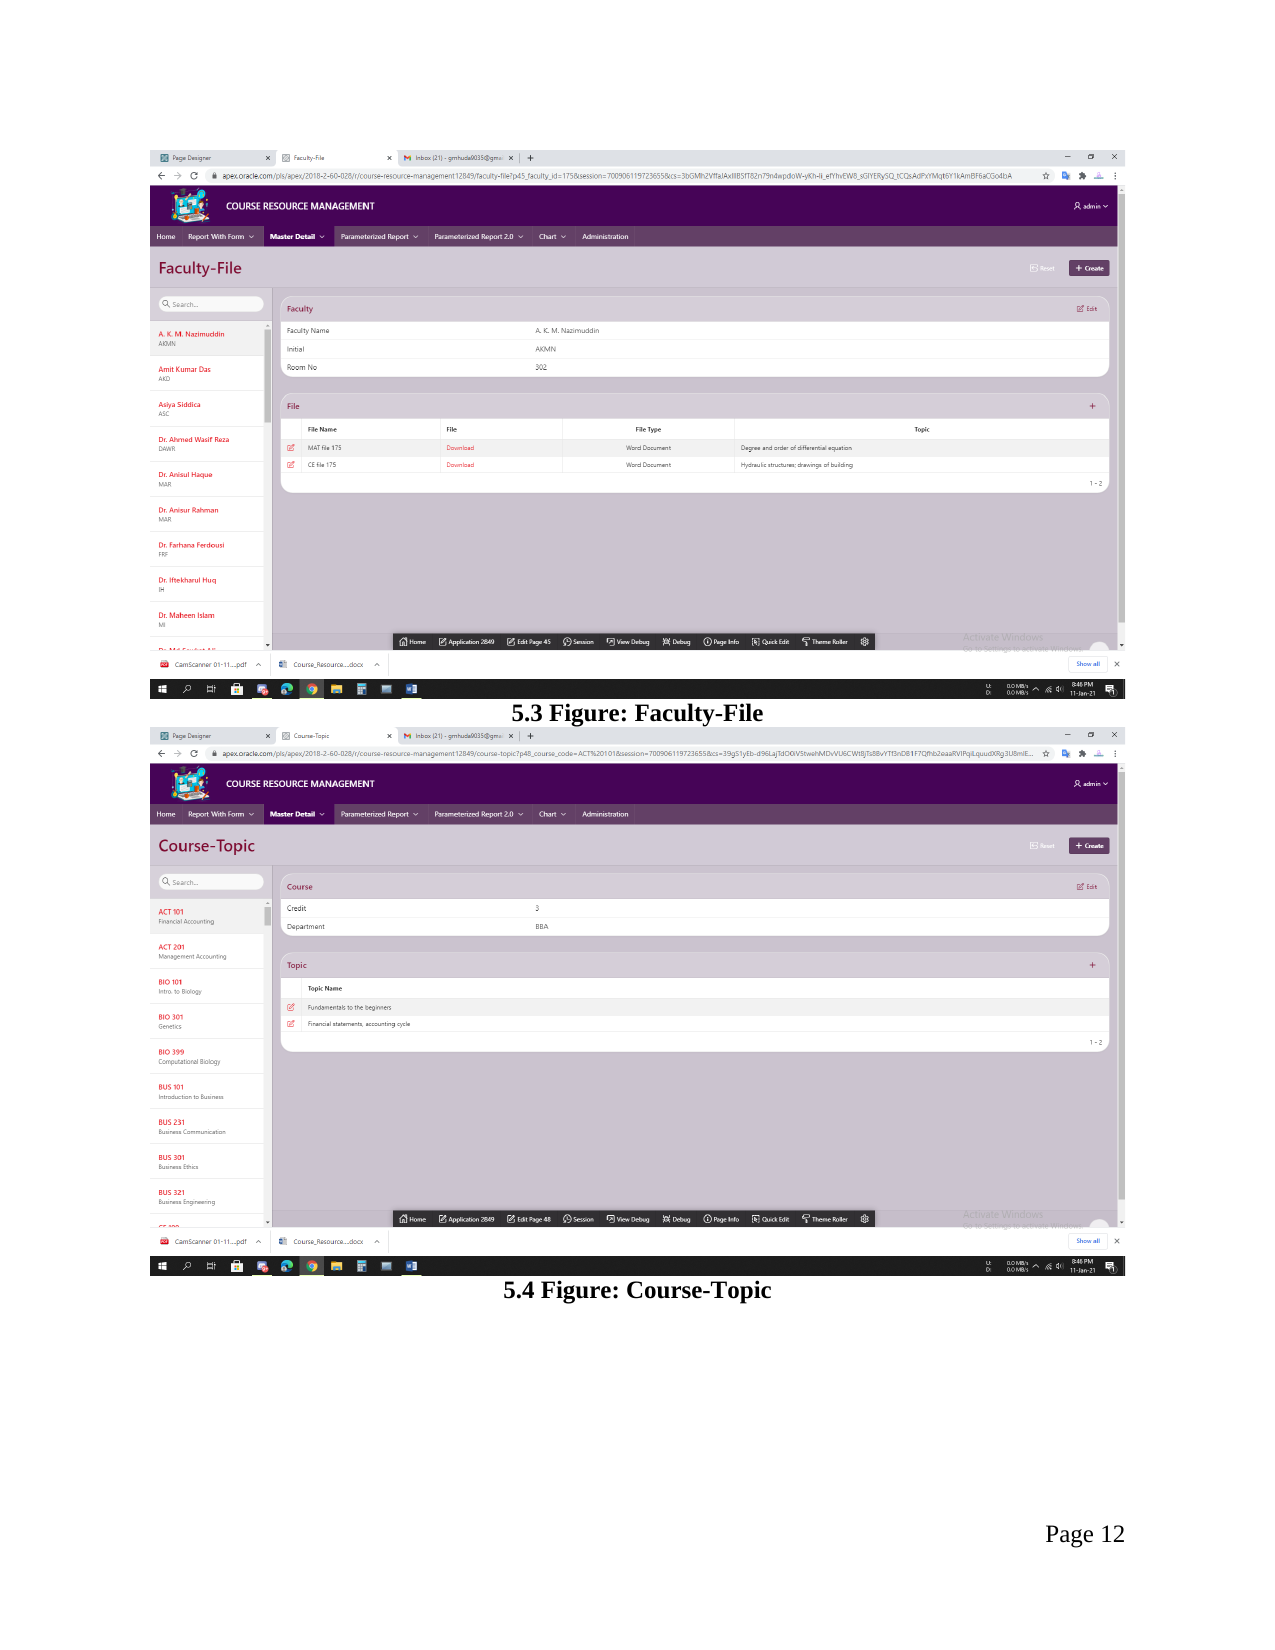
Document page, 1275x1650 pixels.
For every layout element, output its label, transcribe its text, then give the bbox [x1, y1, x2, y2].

text 5.3 Figure: Faculty-File [150, 699, 1125, 727]
text 5.4 Figure: Course-Topic [150, 1276, 1125, 1304]
picture [150, 150, 1125, 699]
picture [150, 727, 1125, 1276]
